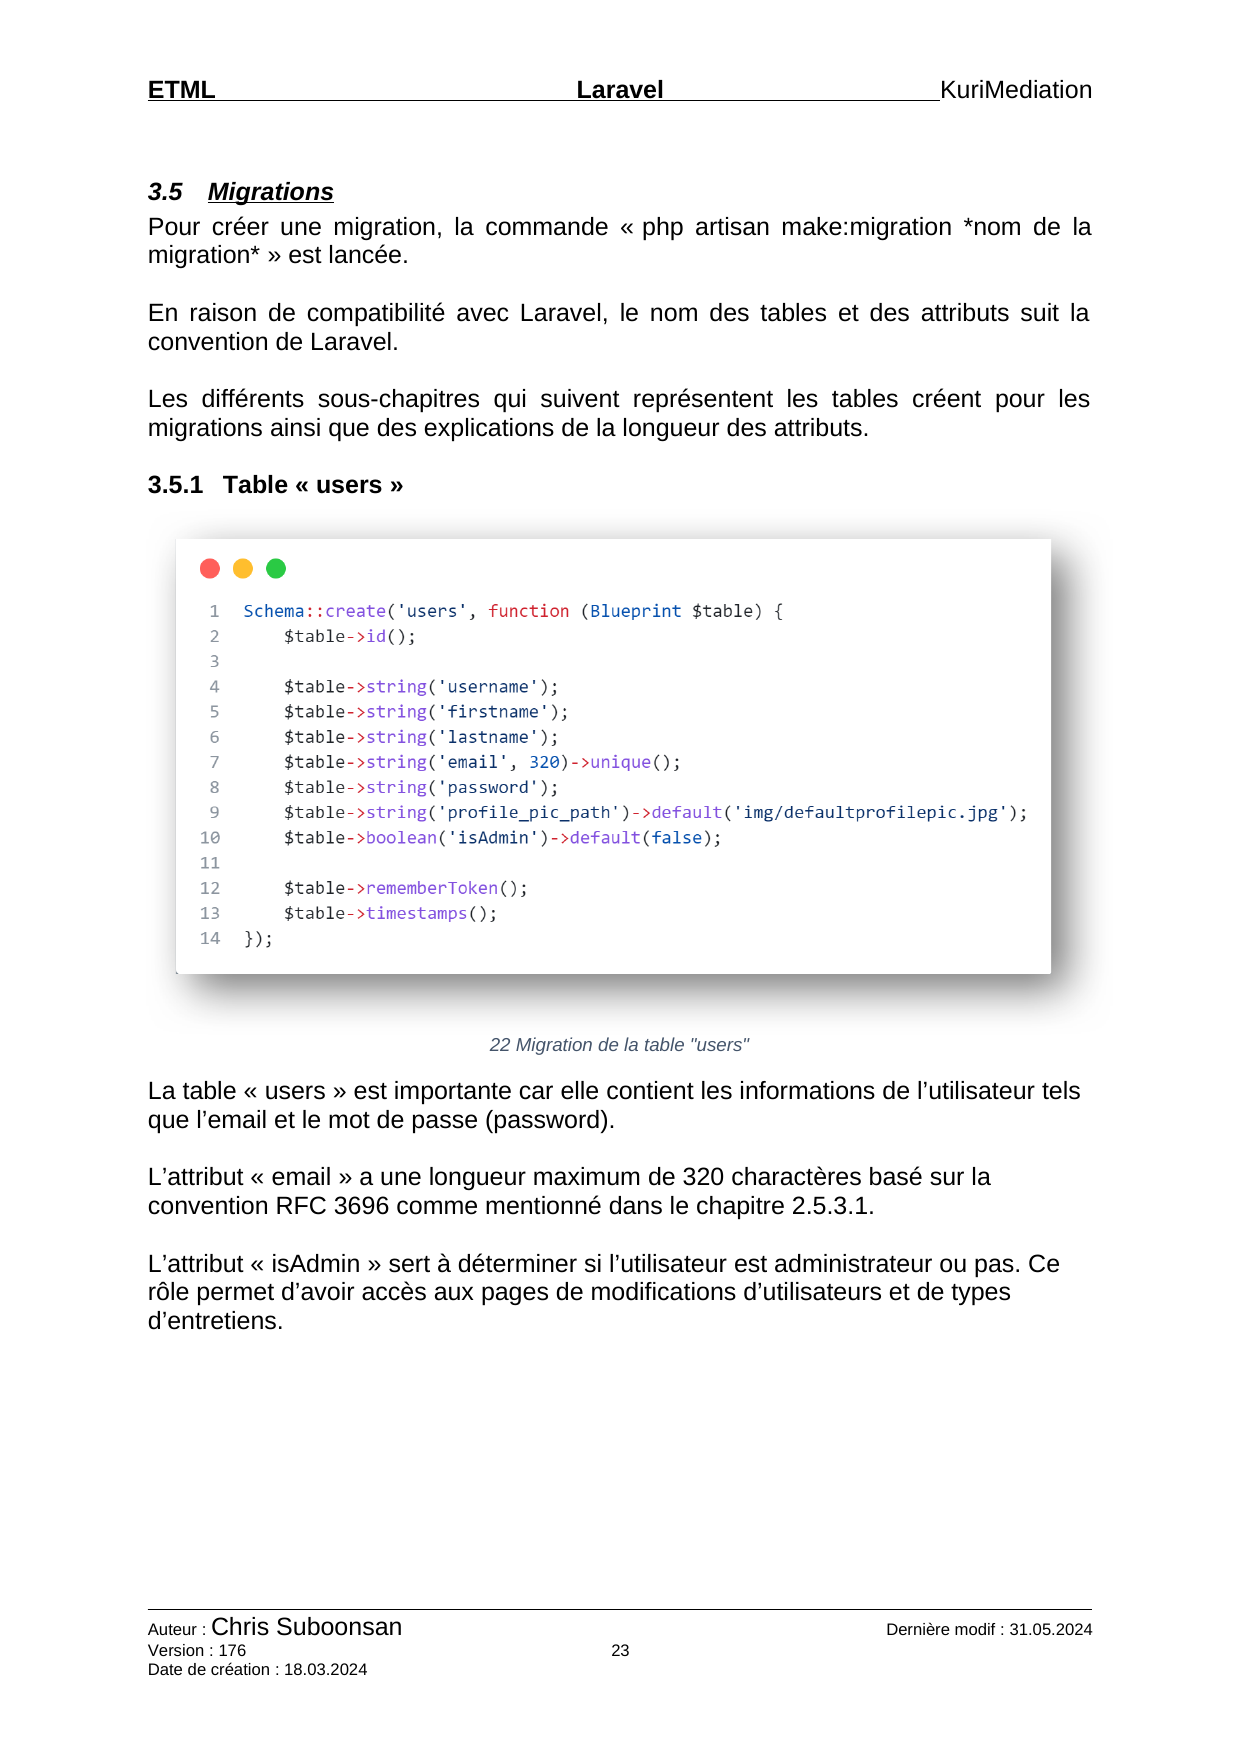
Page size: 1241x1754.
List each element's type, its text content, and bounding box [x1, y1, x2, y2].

text L’attribut « isAdmin » sert à déterminer si l’utilisateur est administrateur ou pas. Ce rôle permet d’avoir accès aux pages de modifications d’utilisateurs et de types d’entretiens. [148, 1248, 1092, 1335]
text Pour créer une migration, la commande « php artisan make:migration *nom de la migration* » est lancée. [148, 212, 1092, 269]
text L’attribut « email » a une longueur maximum de 320 charactères basé sur la convention RFC 3696 comme mentionné dans le chapitre 2.5.3.1. [148, 1162, 1092, 1220]
text La table « users » est importante car elle contient les informations de l’utilisateur tels que l’email et le mot de passe (password). [148, 1076, 1092, 1133]
picture [175, 539, 1052, 974]
subtitle Migrations [148, 177, 1092, 205]
text 22 Migration de la table "users" [148, 1034, 1092, 1055]
text En raison de compatibilité avec Laravel, le nom des tables et des attributs suit la convention de Laravel. [148, 298, 1092, 355]
text Les différents sous-chapitres qui suivent représentent les tables créent pour les migrations ainsi que des explications de la longueur des attributs. [148, 384, 1092, 442]
subtitle Table « users » [148, 470, 1092, 499]
